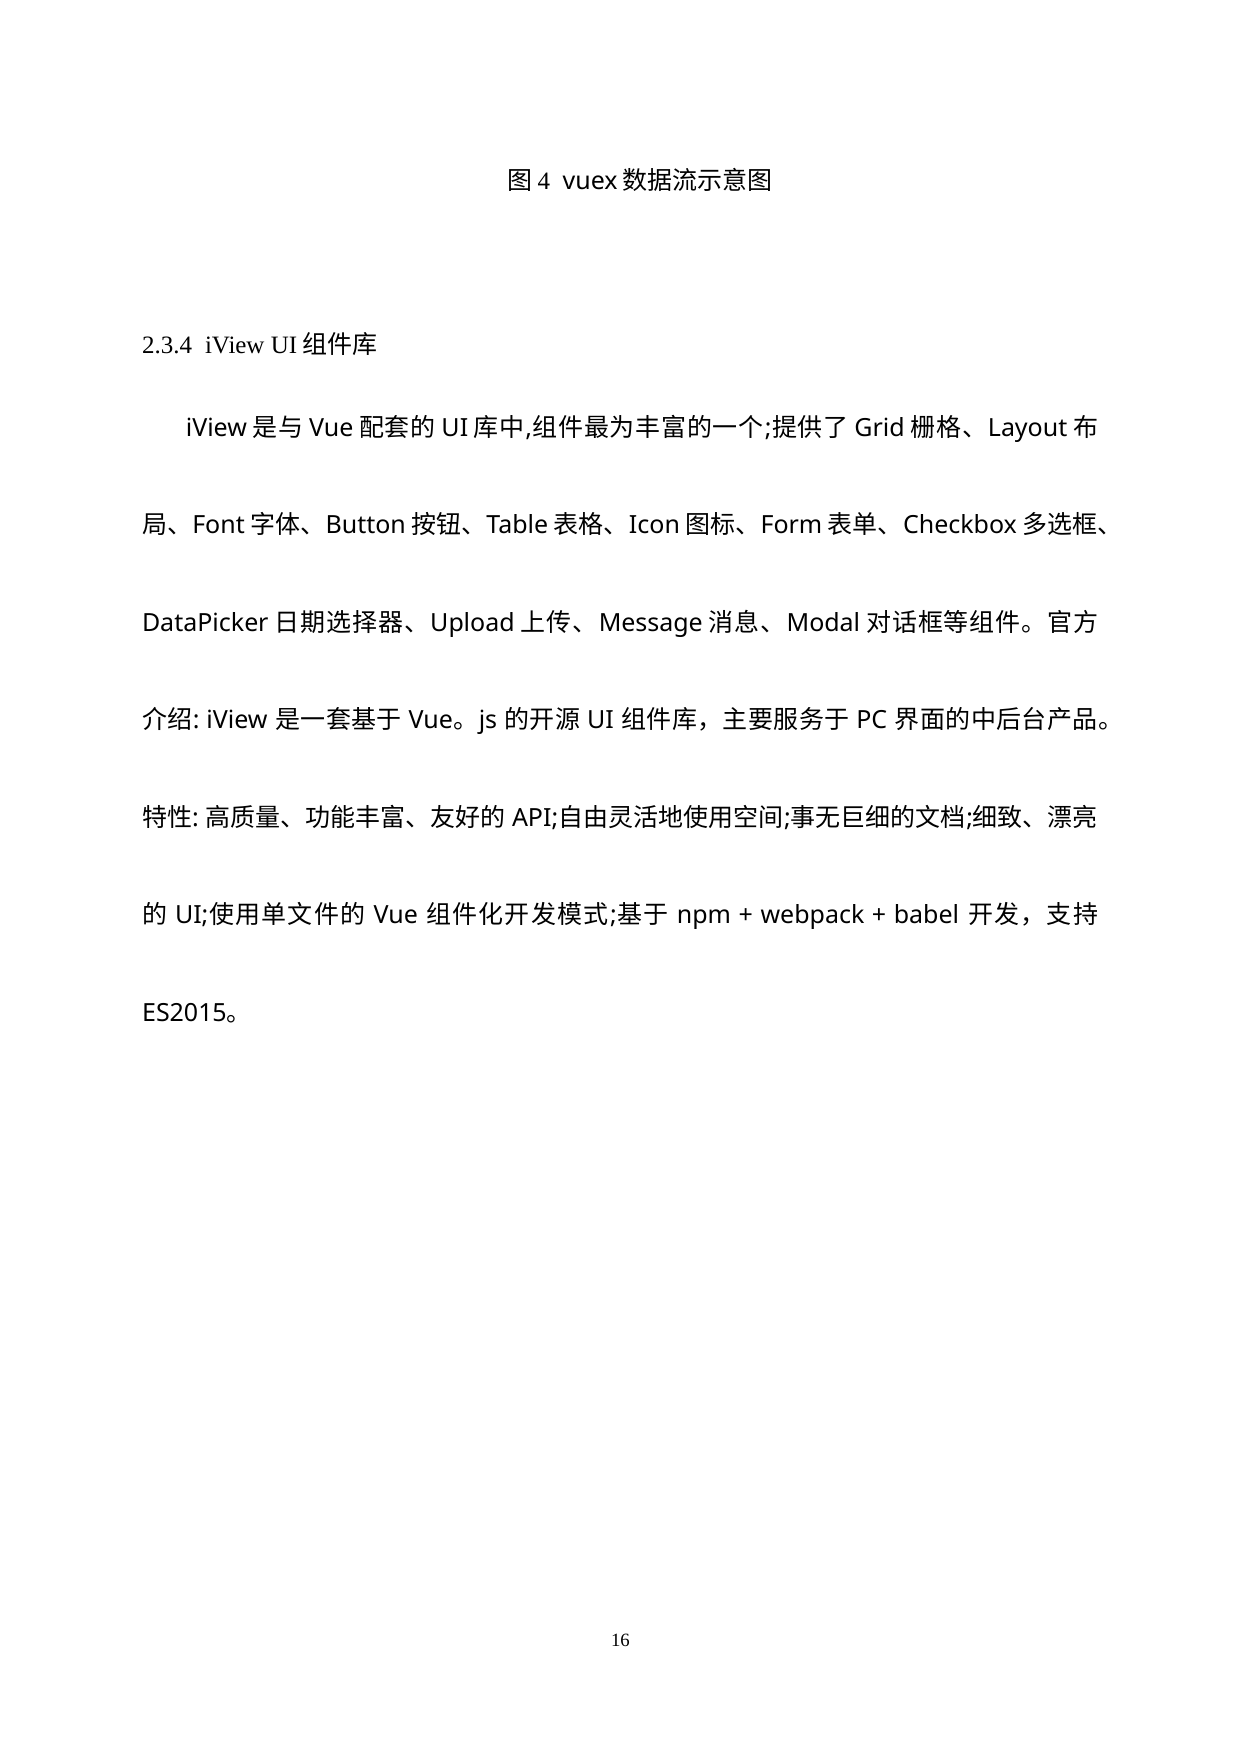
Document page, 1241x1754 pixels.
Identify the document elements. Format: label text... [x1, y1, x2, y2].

text 图4 vuex数据流示意图 [181, 146, 1098, 211]
subtitle 2.3.4 iView UI组件库 [142, 311, 1098, 376]
text iView是与Vue配套的UI库中,组件最为丰富的一个;提供了Grid栅格、Layout布局、Font字体、Button按钮、Table表格、Icon图标、Form表单、Checkbox多选框、DataPicker日期选择器、Upload上传、Message消息、Modal对话框等组件。官方介绍: iView 是一套基于 Vue。js 的开源 UI 组件库，主要服务于 PC 界面的中后台产品。特性: 高质量、功能丰富、友好的 API;自由灵活地使用空间;事无巨细的文档;细致、漂亮的 UI;使用单文件的 Vue 组件化开发模式;基于 npm + webpack + babel 开发，支持 ES2015。 [142, 393, 1098, 1043]
